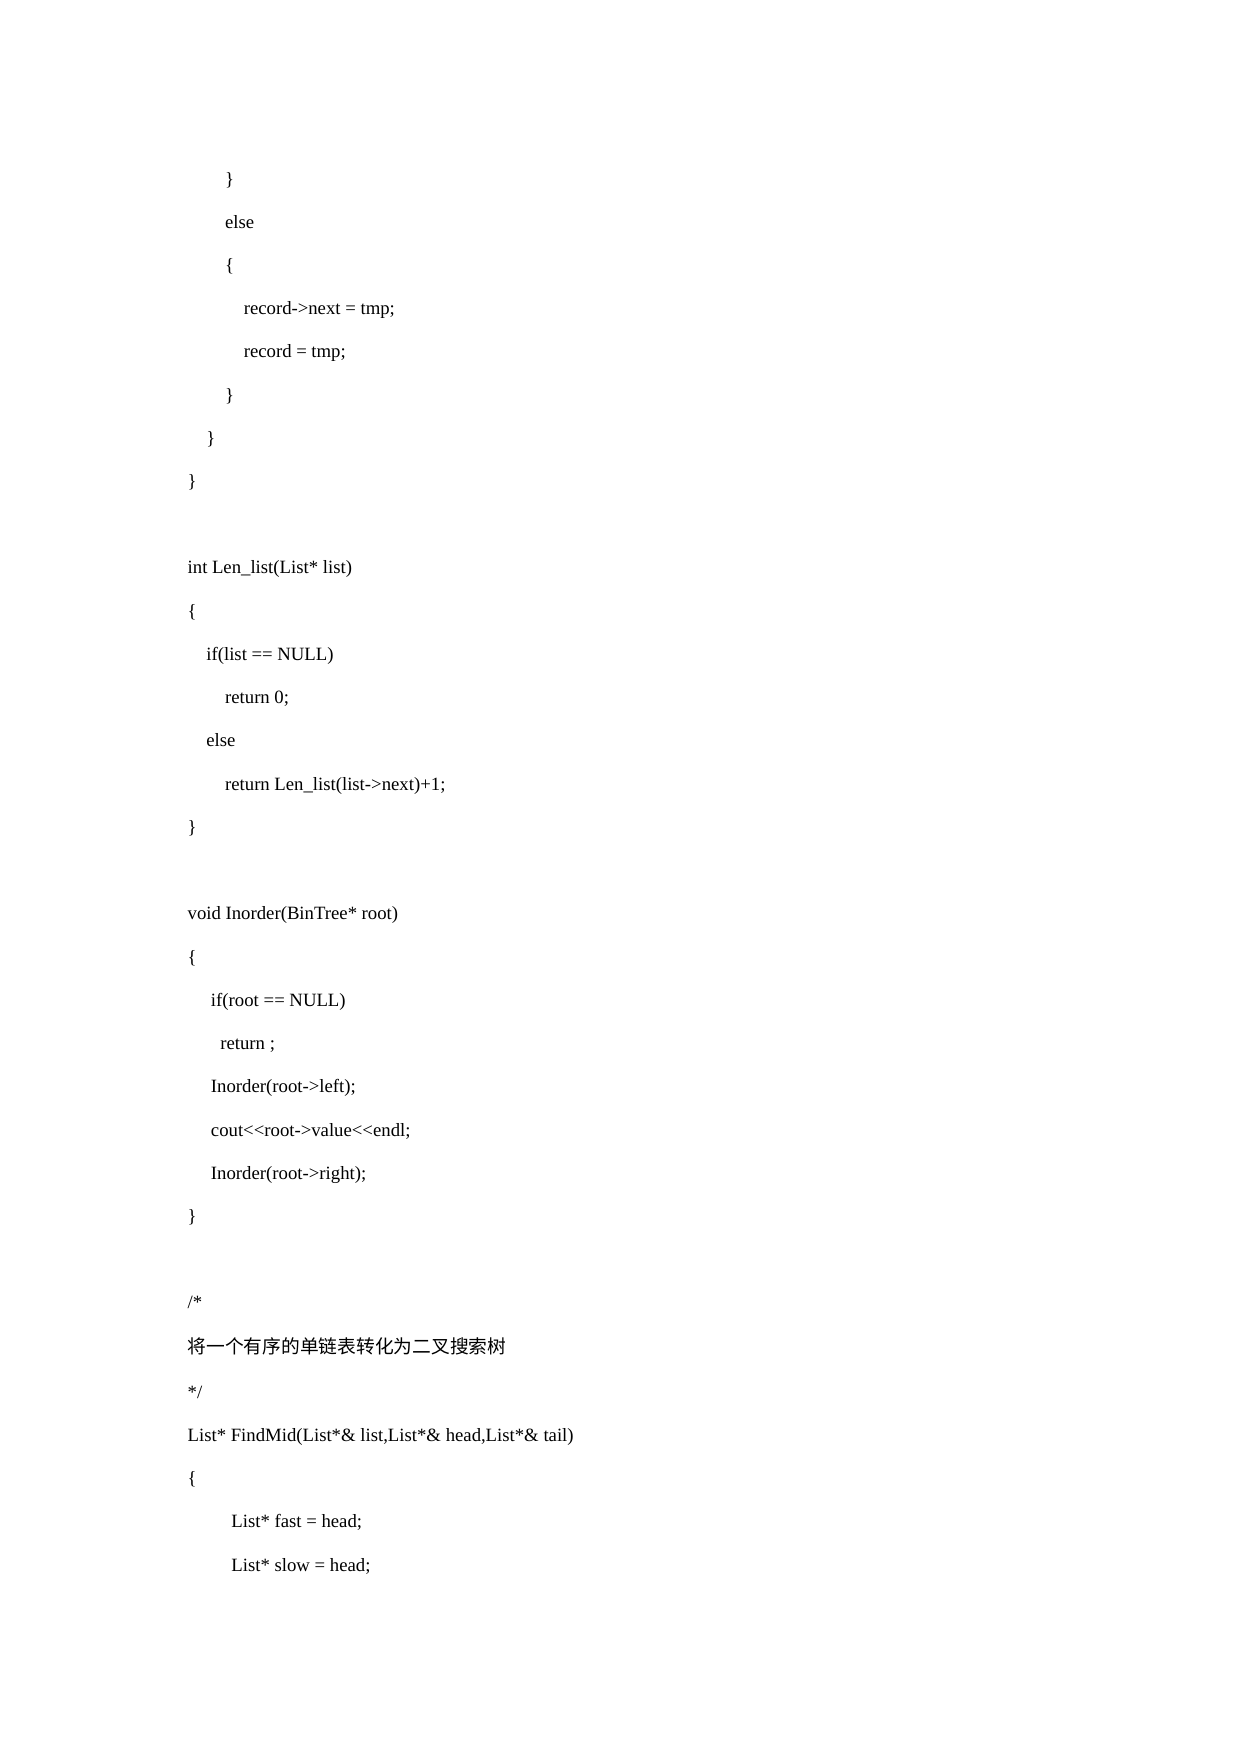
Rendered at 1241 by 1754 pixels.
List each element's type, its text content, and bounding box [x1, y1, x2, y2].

text /* [187, 1286, 1053, 1318]
text List* fast = head; [187, 1505, 1053, 1537]
text else [187, 724, 1053, 756]
text void Inorder(BinTree* root) [187, 897, 1053, 929]
text 将一个有序的单链表转化为二叉搜索树 [187, 1329, 1053, 1362]
text } [187, 1199, 1053, 1232]
text Inorder(root->right); [187, 1156, 1053, 1189]
text { [187, 1462, 1053, 1494]
text return ; [187, 1027, 1053, 1059]
text int Len_list(List* list) [187, 551, 1053, 583]
text { [187, 940, 1053, 973]
text else [187, 205, 1053, 238]
text { [187, 248, 1053, 281]
text record->next = tmp; [187, 292, 1053, 324]
text } [187, 378, 1053, 411]
text if(list == NULL) [187, 637, 1053, 670]
text return 0; [187, 681, 1053, 713]
text cout<<root->value<<endl; [187, 1113, 1053, 1146]
text List* slow = head; [187, 1548, 1053, 1581]
text } [187, 810, 1053, 843]
text { [187, 594, 1053, 627]
text Inorder(root->left); [187, 1070, 1053, 1102]
text record = tmp; [187, 335, 1053, 367]
text */ [187, 1375, 1053, 1408]
text if(root == NULL) [187, 983, 1053, 1016]
text return Len_list(list->next)+1; [187, 767, 1053, 800]
text } [187, 162, 1053, 194]
text List* FindMid(List*& list,List*& head,List*& tail) [187, 1418, 1053, 1451]
text } [187, 464, 1053, 497]
text } [187, 421, 1053, 454]
